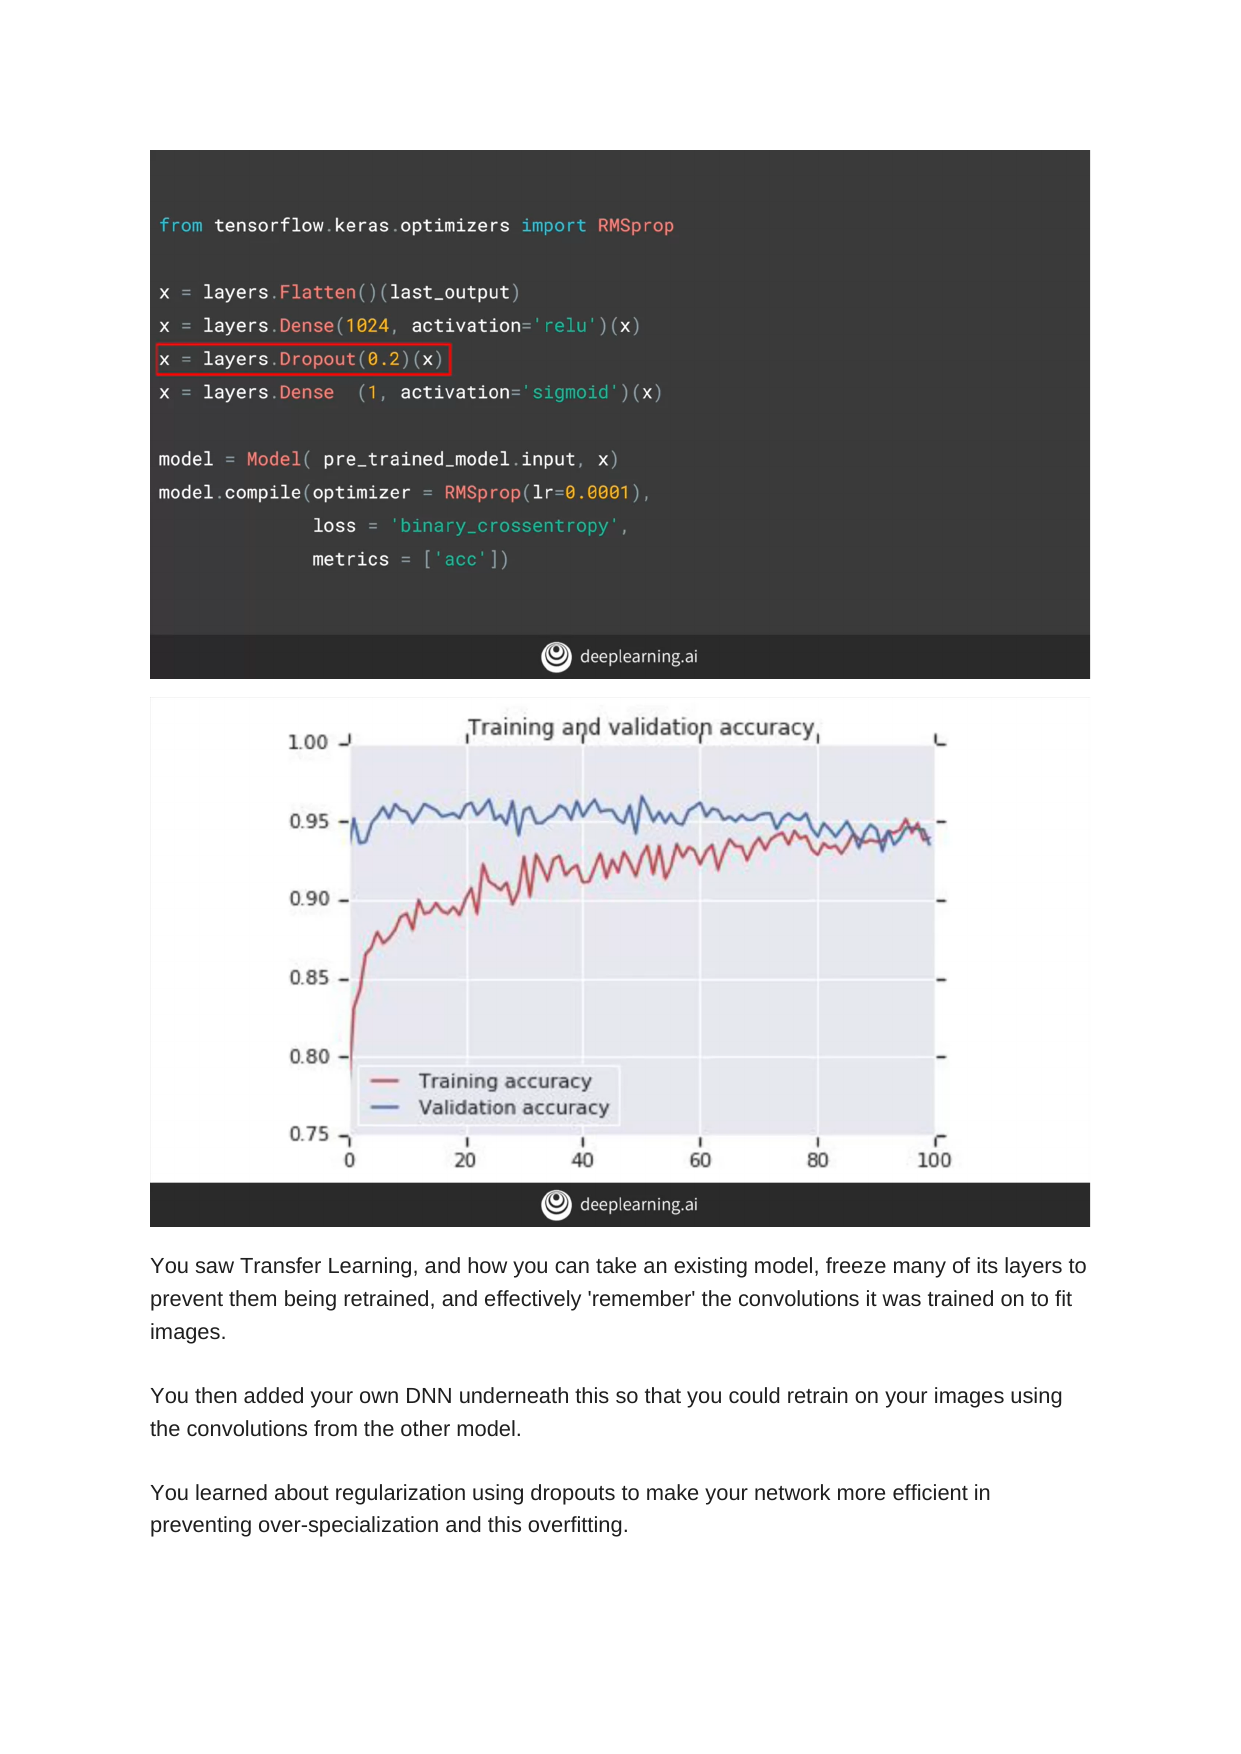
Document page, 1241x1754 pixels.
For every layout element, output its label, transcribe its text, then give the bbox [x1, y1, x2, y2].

picture [150, 697, 1091, 1227]
text You saw Transfer Learning, and how you can take an existing model, freeze many of its layers to prevent them being retrained, and effectively 'remember' the convolutions it was trained on to fit images. [150, 1245, 1090, 1344]
picture [150, 150, 1091, 679]
text You learned about regularization using dropouts to make your network more efficient in preventing over-specialization and this overfitting. [150, 1472, 1090, 1538]
text You then added your own DNN underneath this so that you could retrain on your images using the convolutions from the other model. [150, 1375, 1090, 1441]
